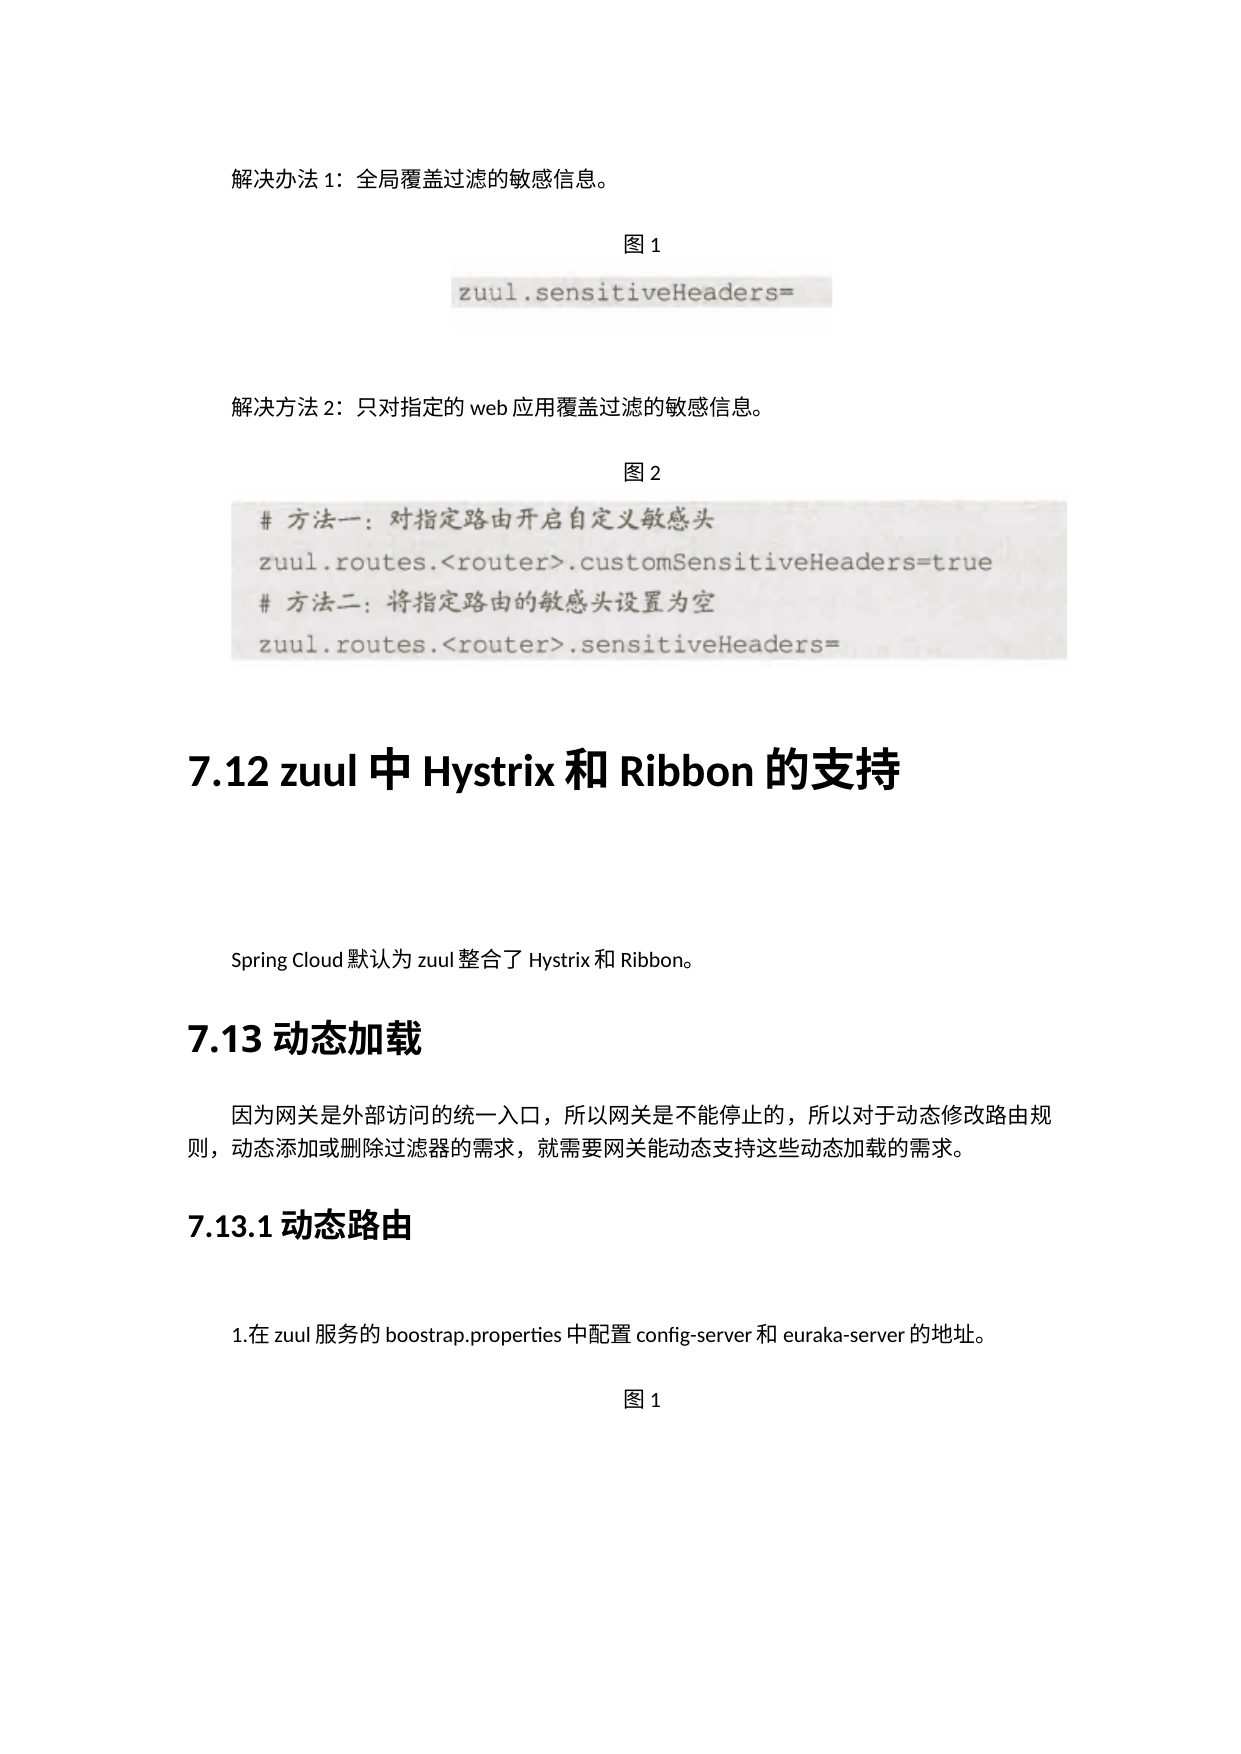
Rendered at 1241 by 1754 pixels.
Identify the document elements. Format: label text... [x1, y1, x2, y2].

subtitle 7.13.1 动态路由 [187, 1190, 1053, 1255]
text Spring Cloud默认为zuul整合了Hystrix和Ribbon。 [187, 942, 1053, 974]
text 解决办法1：全局覆盖过滤的敏感信息。 [187, 162, 1053, 194]
text 图2 [187, 454, 1053, 487]
text 图1 [187, 227, 1053, 259]
subtitle 7.12 zuul中Hystrix和Ribbon的支持 [187, 717, 1053, 815]
text 图1 [187, 1382, 1053, 1414]
text 因为网关是外部访问的统一入口，所以网关是不能停止的，所以对于动态修改路由规则，动态添加或删除过滤器的需求，就需要网关能动态支持这些动态加载的需求。 [187, 1098, 1053, 1163]
picture [231, 487, 1068, 669]
text 1.在zuul服务的boostrap.properties中配置config-server和euraka-server的地址。 [187, 1317, 1053, 1349]
subtitle 7.13 动态加载 [187, 1004, 1053, 1069]
text 解决方法2：只对指定的web应用覆盖过滤的敏感信息。 [187, 389, 1053, 422]
picture [451, 259, 833, 330]
